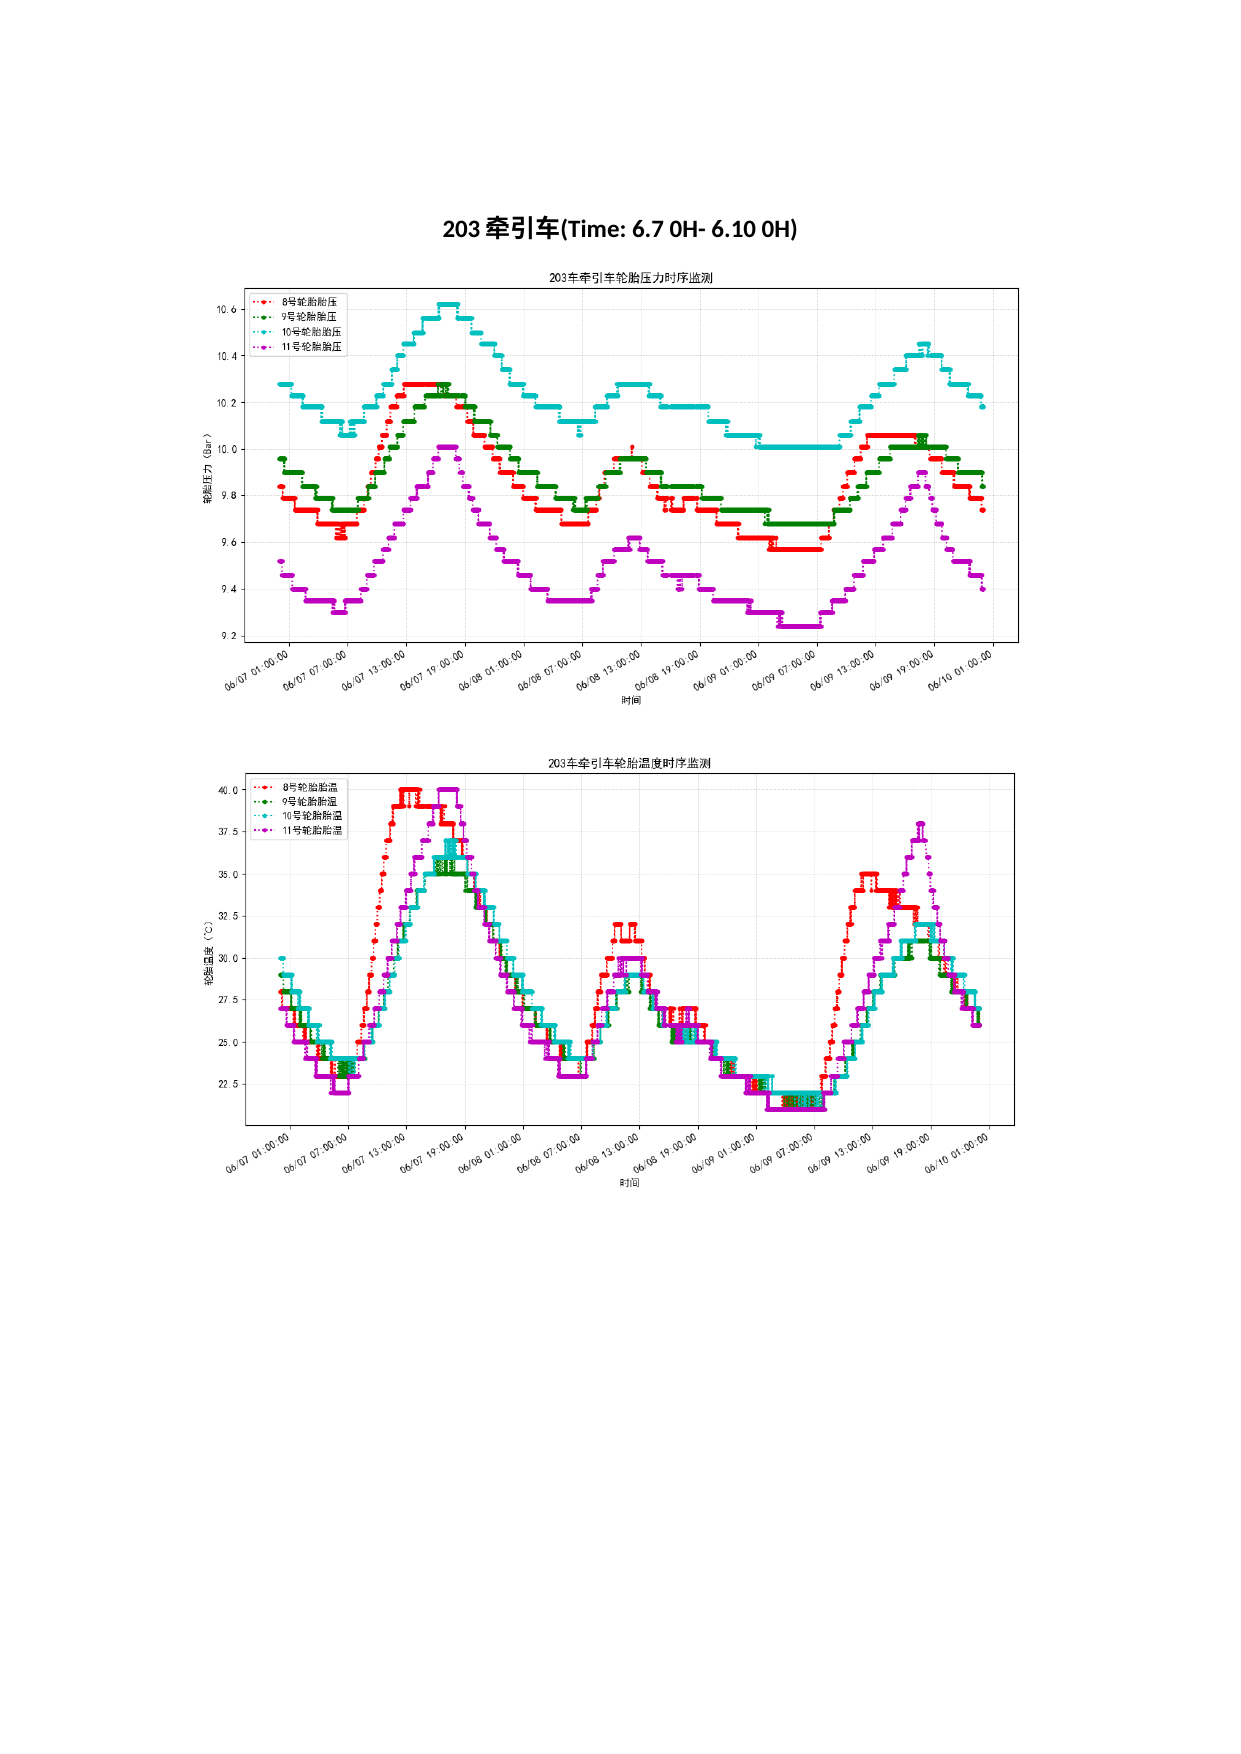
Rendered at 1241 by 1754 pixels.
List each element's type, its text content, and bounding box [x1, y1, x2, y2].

picture [187, 259, 1042, 721]
text 203牵引车(Time: 6.7 0H- 6.10 0H) [187, 194, 1053, 259]
picture [187, 747, 1027, 1197]
